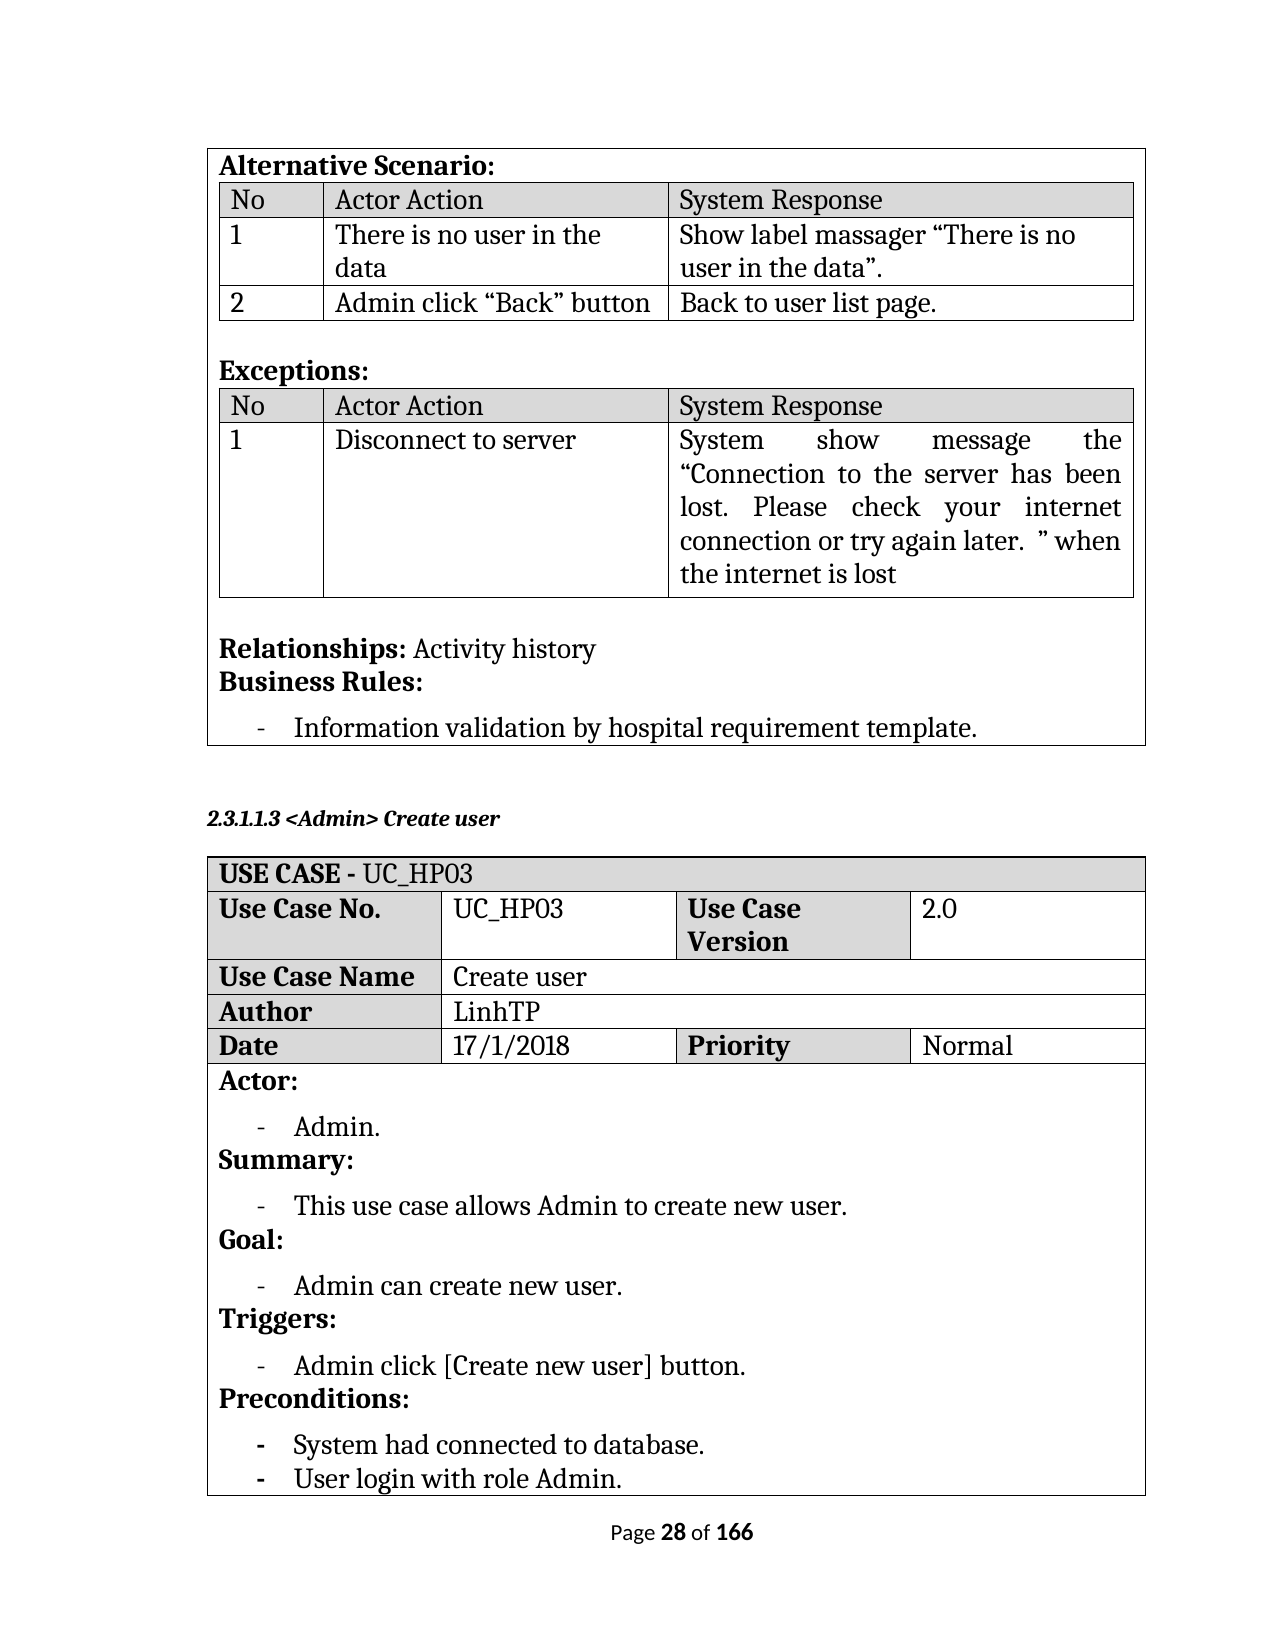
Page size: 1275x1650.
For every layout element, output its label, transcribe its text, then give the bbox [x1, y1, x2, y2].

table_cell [208, 149, 1145, 745]
table_cell Author [208, 995, 441, 1028]
table_cell Date [208, 1029, 441, 1063]
table_cell Normal [911, 1029, 1145, 1063]
text 2.3.1.1.3 <Admin> Create user [207, 805, 1157, 832]
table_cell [208, 1064, 1145, 1495]
table_cell Use Case Name [208, 960, 441, 994]
table_cell Use Case No. [208, 892, 441, 959]
table_cell LinhTP [442, 995, 1145, 1028]
table_cell 17/1/2018 [442, 1029, 676, 1063]
table_cell Priority [677, 1029, 910, 1063]
table_header USE CASE - UC_HP03 [208, 858, 1145, 891]
table_cell Use Case Version [677, 892, 910, 959]
table_cell Create user [442, 960, 1145, 994]
table_cell UC_HP03 [442, 892, 676, 959]
table_cell 2.0 [911, 892, 1145, 959]
